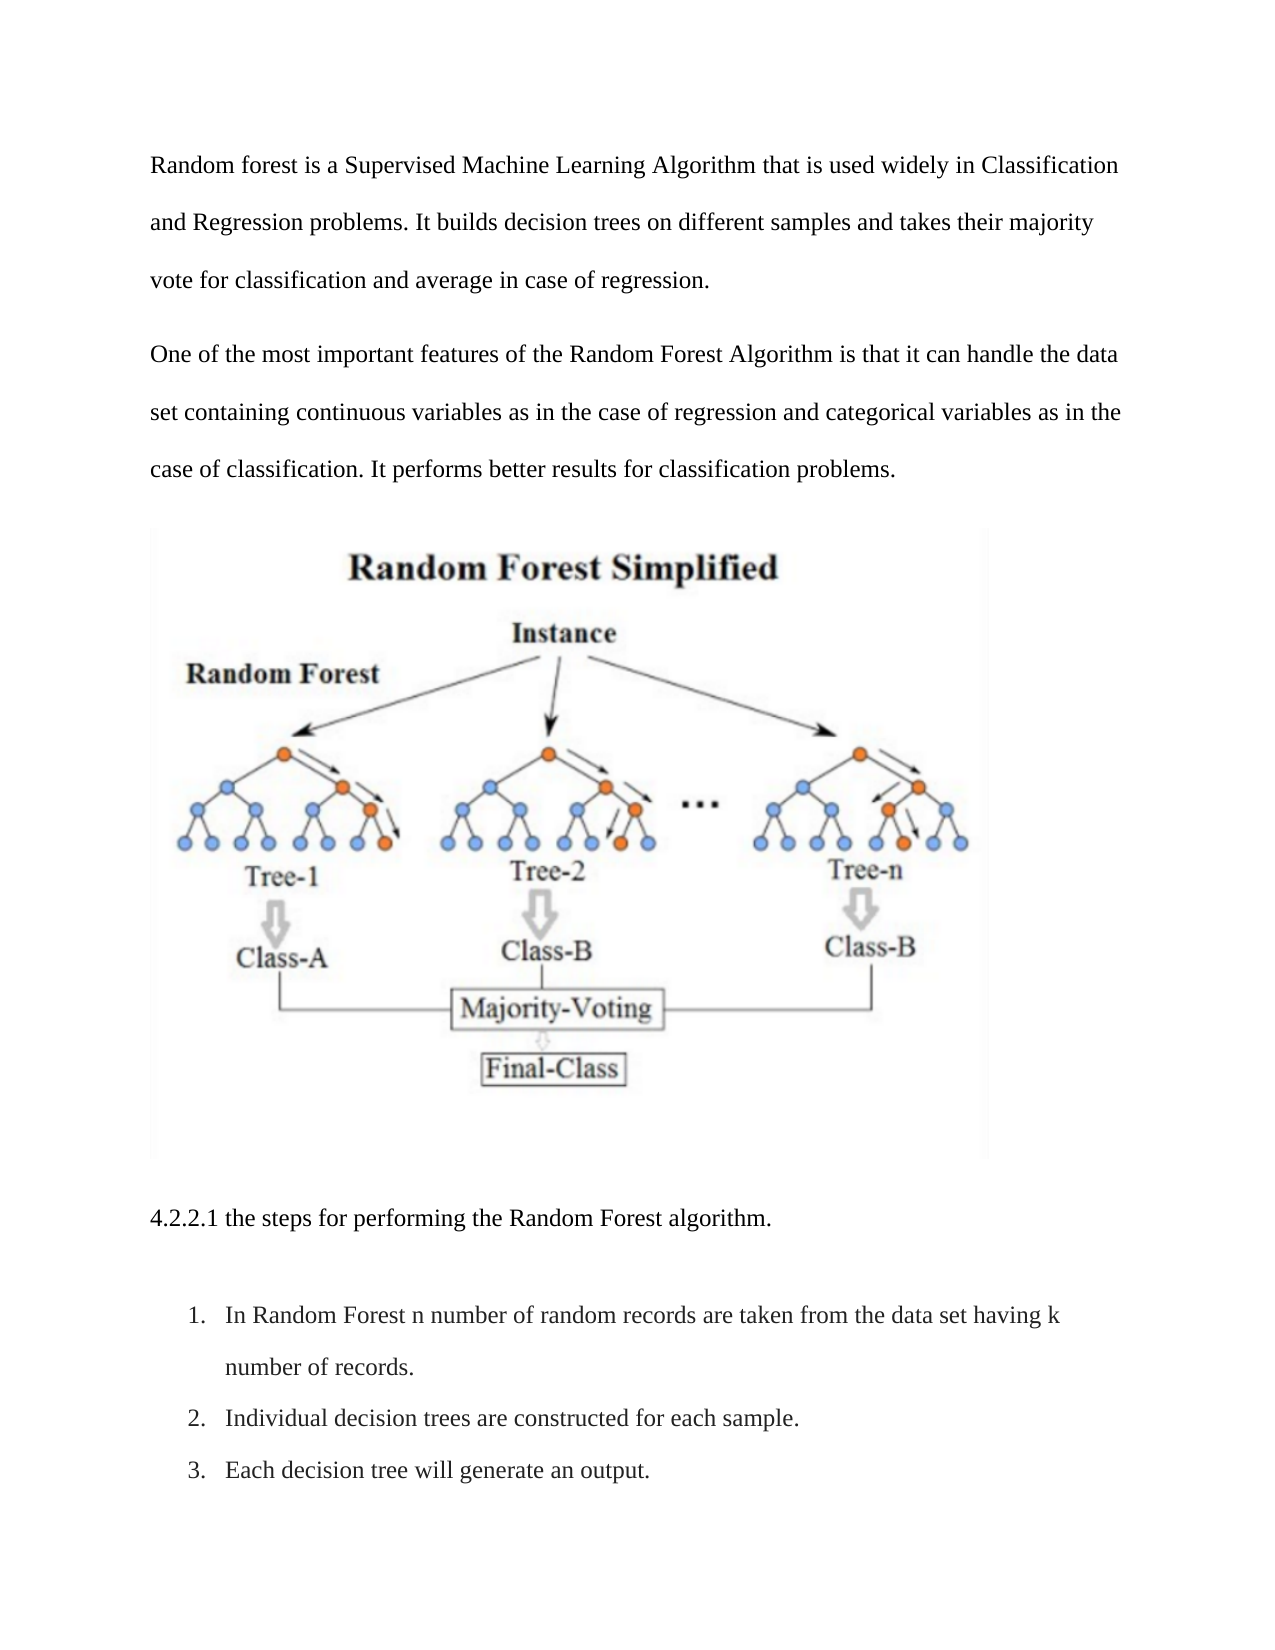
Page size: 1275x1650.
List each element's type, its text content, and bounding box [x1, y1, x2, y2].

text One of the most important features of the Random Forest Algorithm is that it can handle the data set containing continuous variables as in the case of regression and categorical variables as in the case of classification. It performs better results for classification problems. [150, 339, 1125, 483]
list Individual decision trees are constructed for each sample. [187, 1380, 1125, 1432]
text 4.2.2.1 the steps for performing the Random Forest algorithm. [150, 1203, 1125, 1232]
text Random forest is a Supervised Machine Learning Algorithm that is used widely in Classification and Regression problems. It builds decision trees on different samples and takes their majority vote for classification and average in case of regression. [150, 150, 1125, 294]
list In Random Forest n number of random records are taken from the data set having k number of records. [187, 1277, 1125, 1380]
list Each decision tree will generate an output. [187, 1432, 1125, 1483]
picture [150, 528, 989, 1159]
